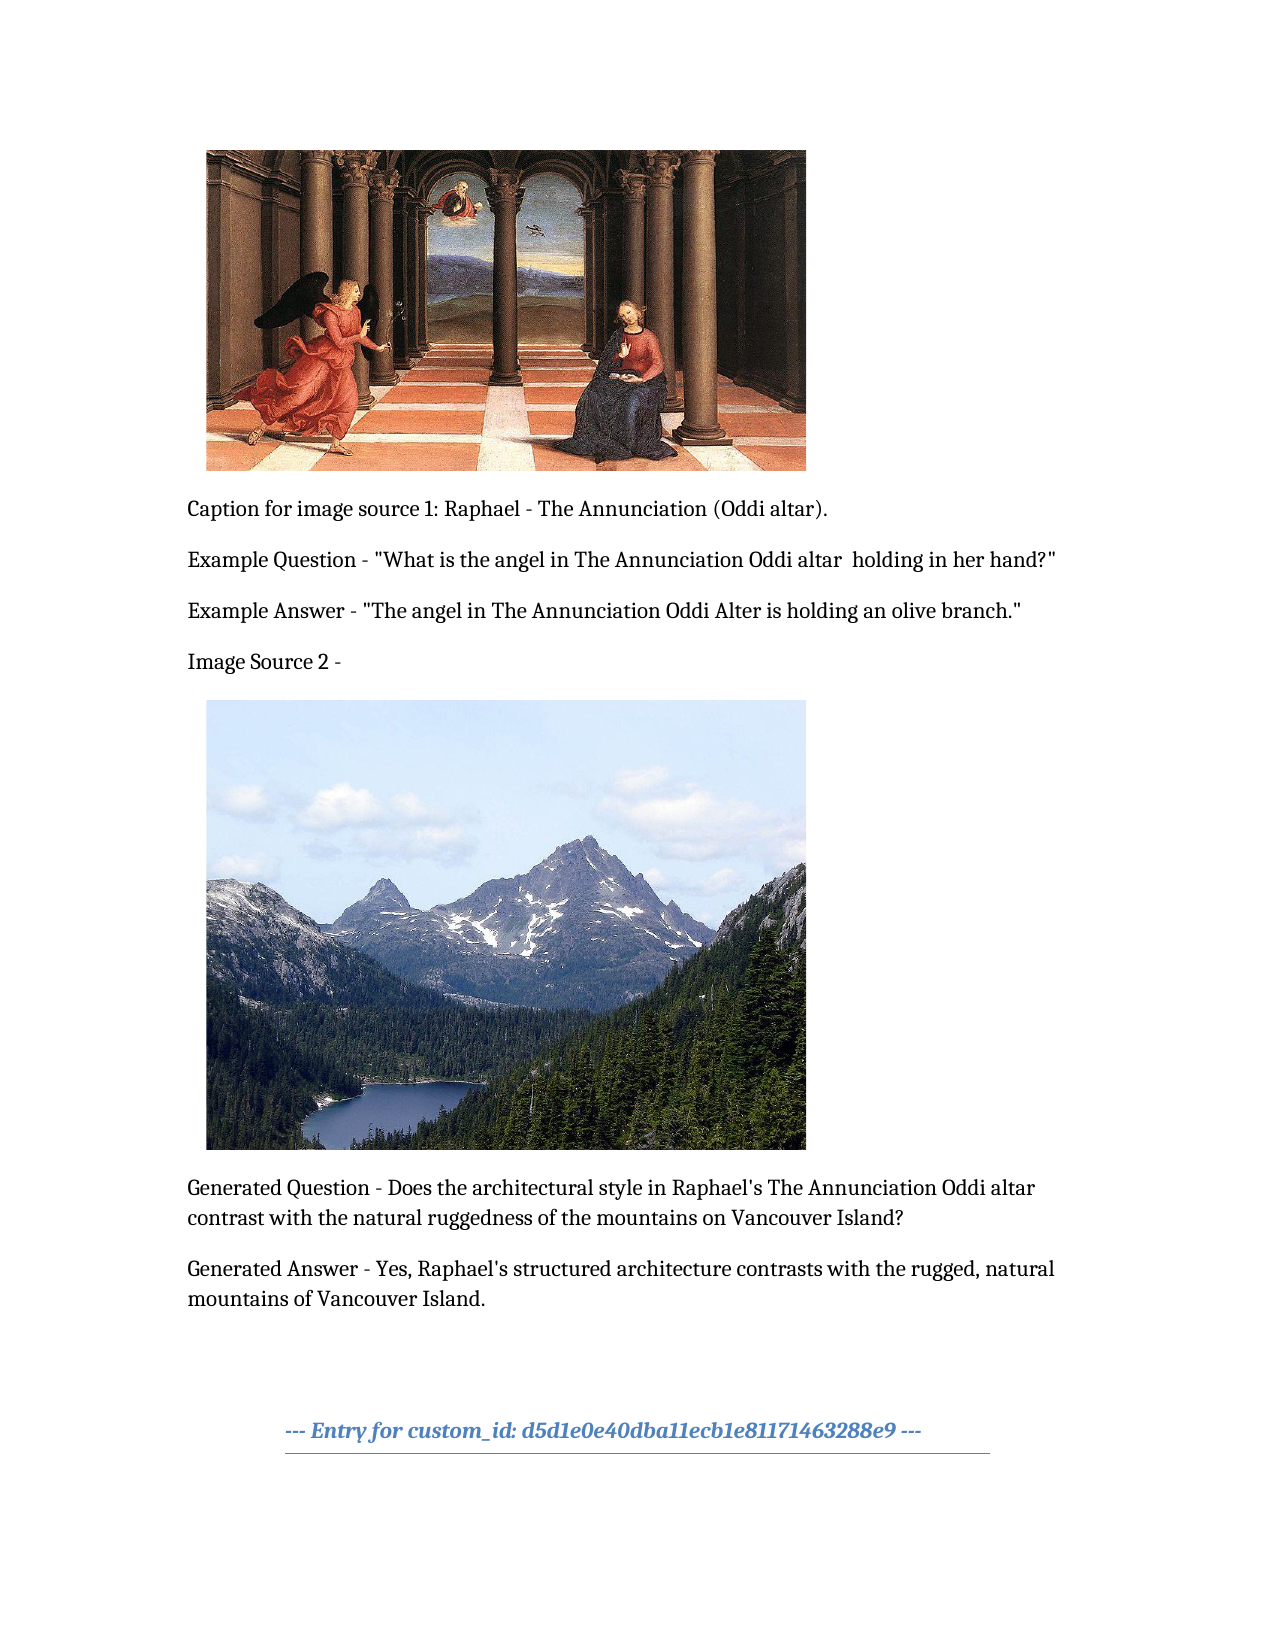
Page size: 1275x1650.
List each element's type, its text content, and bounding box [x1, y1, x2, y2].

text --- Entry for custom_id: d5d1e0e40dba11ecb1e81171463288e9 --- [285, 1418, 990, 1453]
text Image Source 2 - [187, 649, 1087, 675]
text Caption for image source 1: Raphael - The Annunciation (Oddi altar). [187, 496, 1087, 522]
text Generated Answer - Yes, Raphael's structured architecture contrasts with the rugged, natural mountains of Vancouver Island. [187, 1256, 1087, 1312]
text Example Question - "What is the angel in The Annunciation Oddi altar holding in her hand?" [187, 547, 1087, 573]
text Generated Question - Does the architectural style in Raphael's The Annunciation Oddi altar contrast with the natural ruggedness of the mountains on Vancouver Island? [187, 1174, 1087, 1231]
picture [206, 150, 807, 471]
picture [206, 700, 807, 1150]
text Example Answer - "The angel in The Annunciation Oddi Alter is holding an olive branch." [187, 598, 1087, 624]
